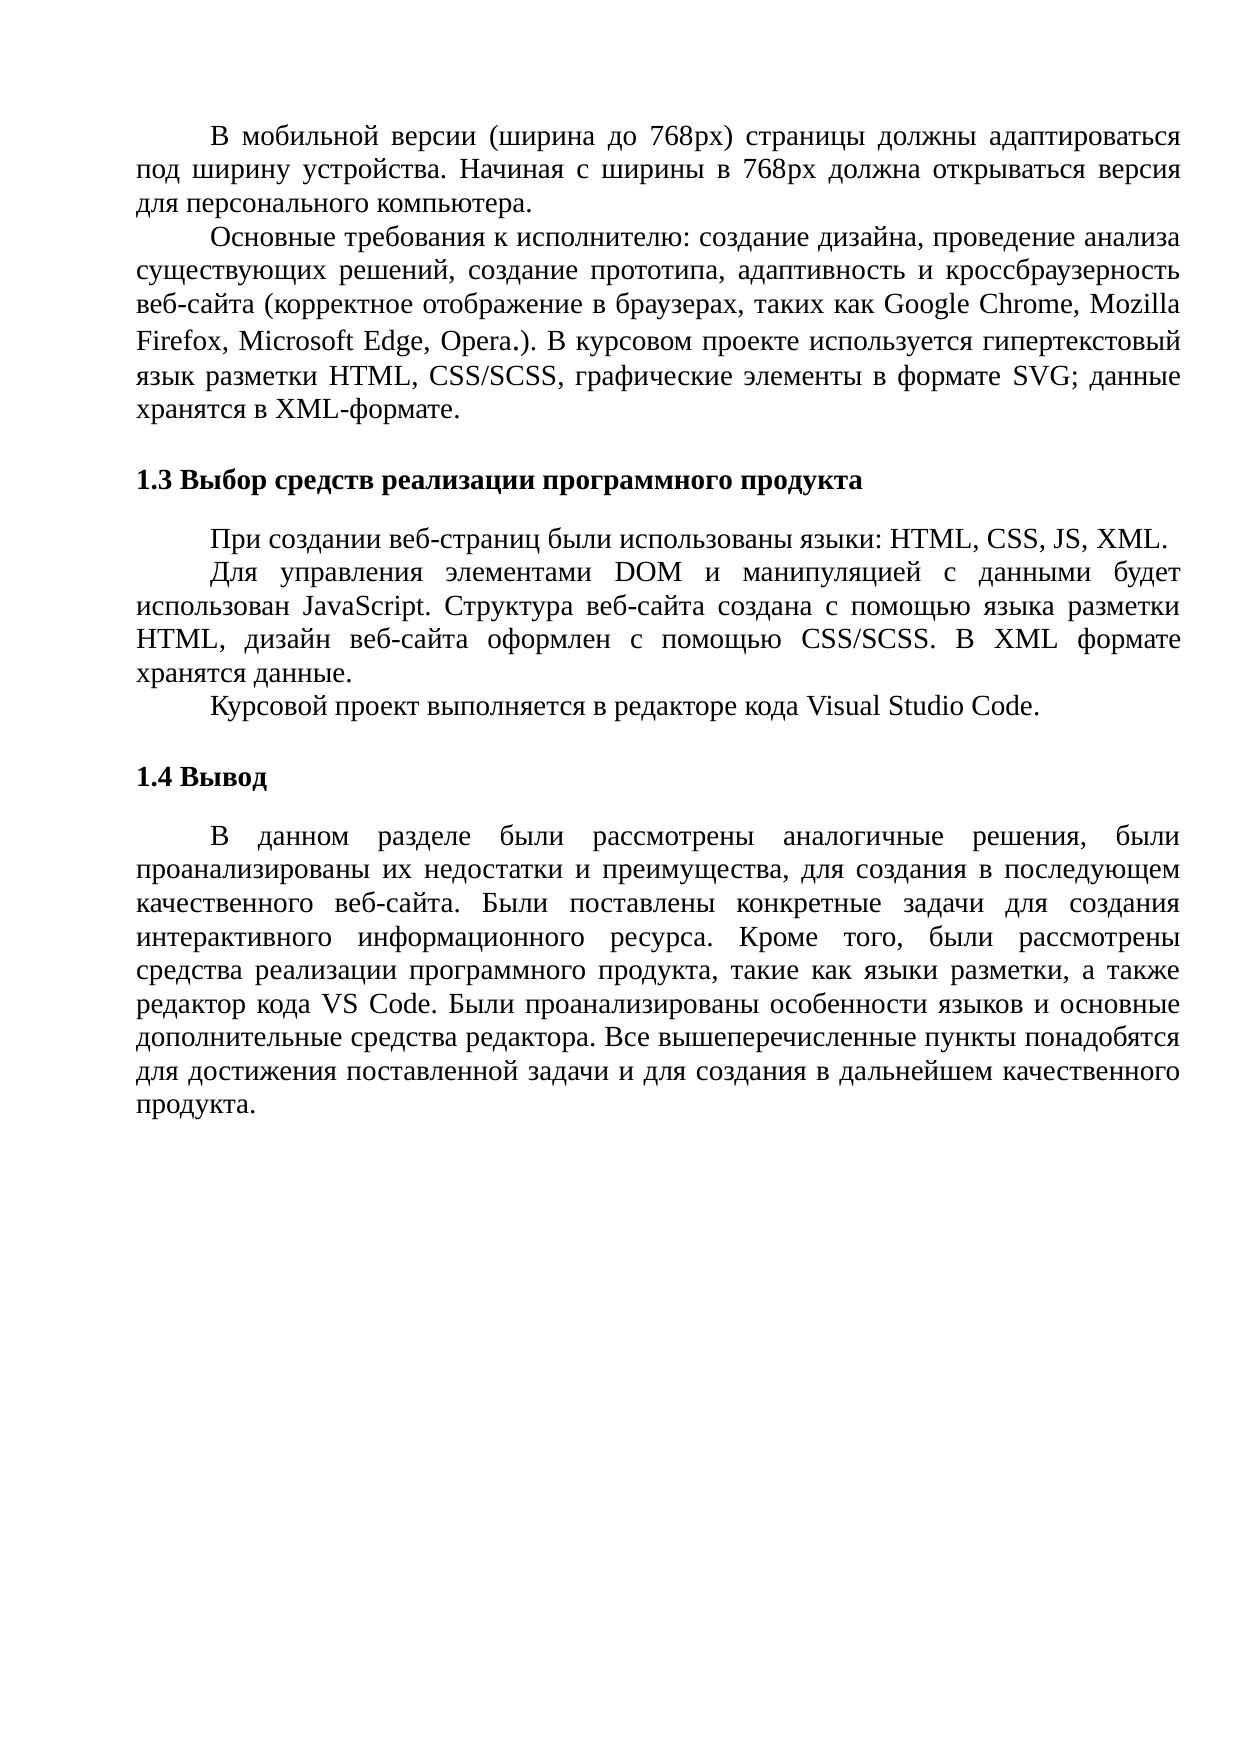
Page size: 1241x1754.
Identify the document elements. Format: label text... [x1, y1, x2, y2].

subtitle 1.4 Вывод [136, 759, 1181, 793]
text В данном разделе были рассмотрены аналогичные решения, были проанализированы их недостатки и преимущества, для создания в последующем качественного веб-сайта. Были поставлены конкретные задачи для создания интерактивного информационного ресурса. Кроме того, были рассмотрены средства реализации программного продукта, такие как языки разметки, а также редактор кода VS Code. Были проанализированы особенности языков и основные дополнительные средства редактора. Все вышеперечисленные пункты понадобятся для достижения поставленной задачи и для создания в дальнейшем качественного продукта. [136, 818, 1181, 1120]
text В мобильной версии (ширина до 768px) страницы должны адаптироваться под ширину устройства. Начиная с ширины в 768px должна открываться версия для персонального компьютера. [136, 118, 1181, 219]
text Основные требования к исполнителю: создание дизайна, проведение анализа существующих решений, создание прототипа, адаптивность и кроссбраузерность веб-сайта (корректное отображение в браузерах, таких как Google Chrome, Mozilla Firefox, Microsoft Edge, Opera.). В курсовом проекте используется гипертекстовый язык разметки HTML, CSS/SCSS, графические элементы в формате SVG; данные хранятся в XML-формате. [136, 219, 1181, 425]
text Для управления элементами DOM и манипуляцией с данными будет использован JavaScript. Структура веб-сайта создана с помощью языка разметки HTML, дизайн веб-сайта оформлен с помощью CSS/SCSS. В XML формате хранятся данные. [136, 554, 1181, 688]
subtitle 1.3 Выбор средств реализации программного продукта [136, 462, 1181, 496]
text Курсовой проект выполняется в редакторе кода Visual Studio Code. [136, 688, 1181, 722]
text При создании веб-страниц были использованы языки: HTML, CSS, JS, XML. [136, 521, 1181, 554]
